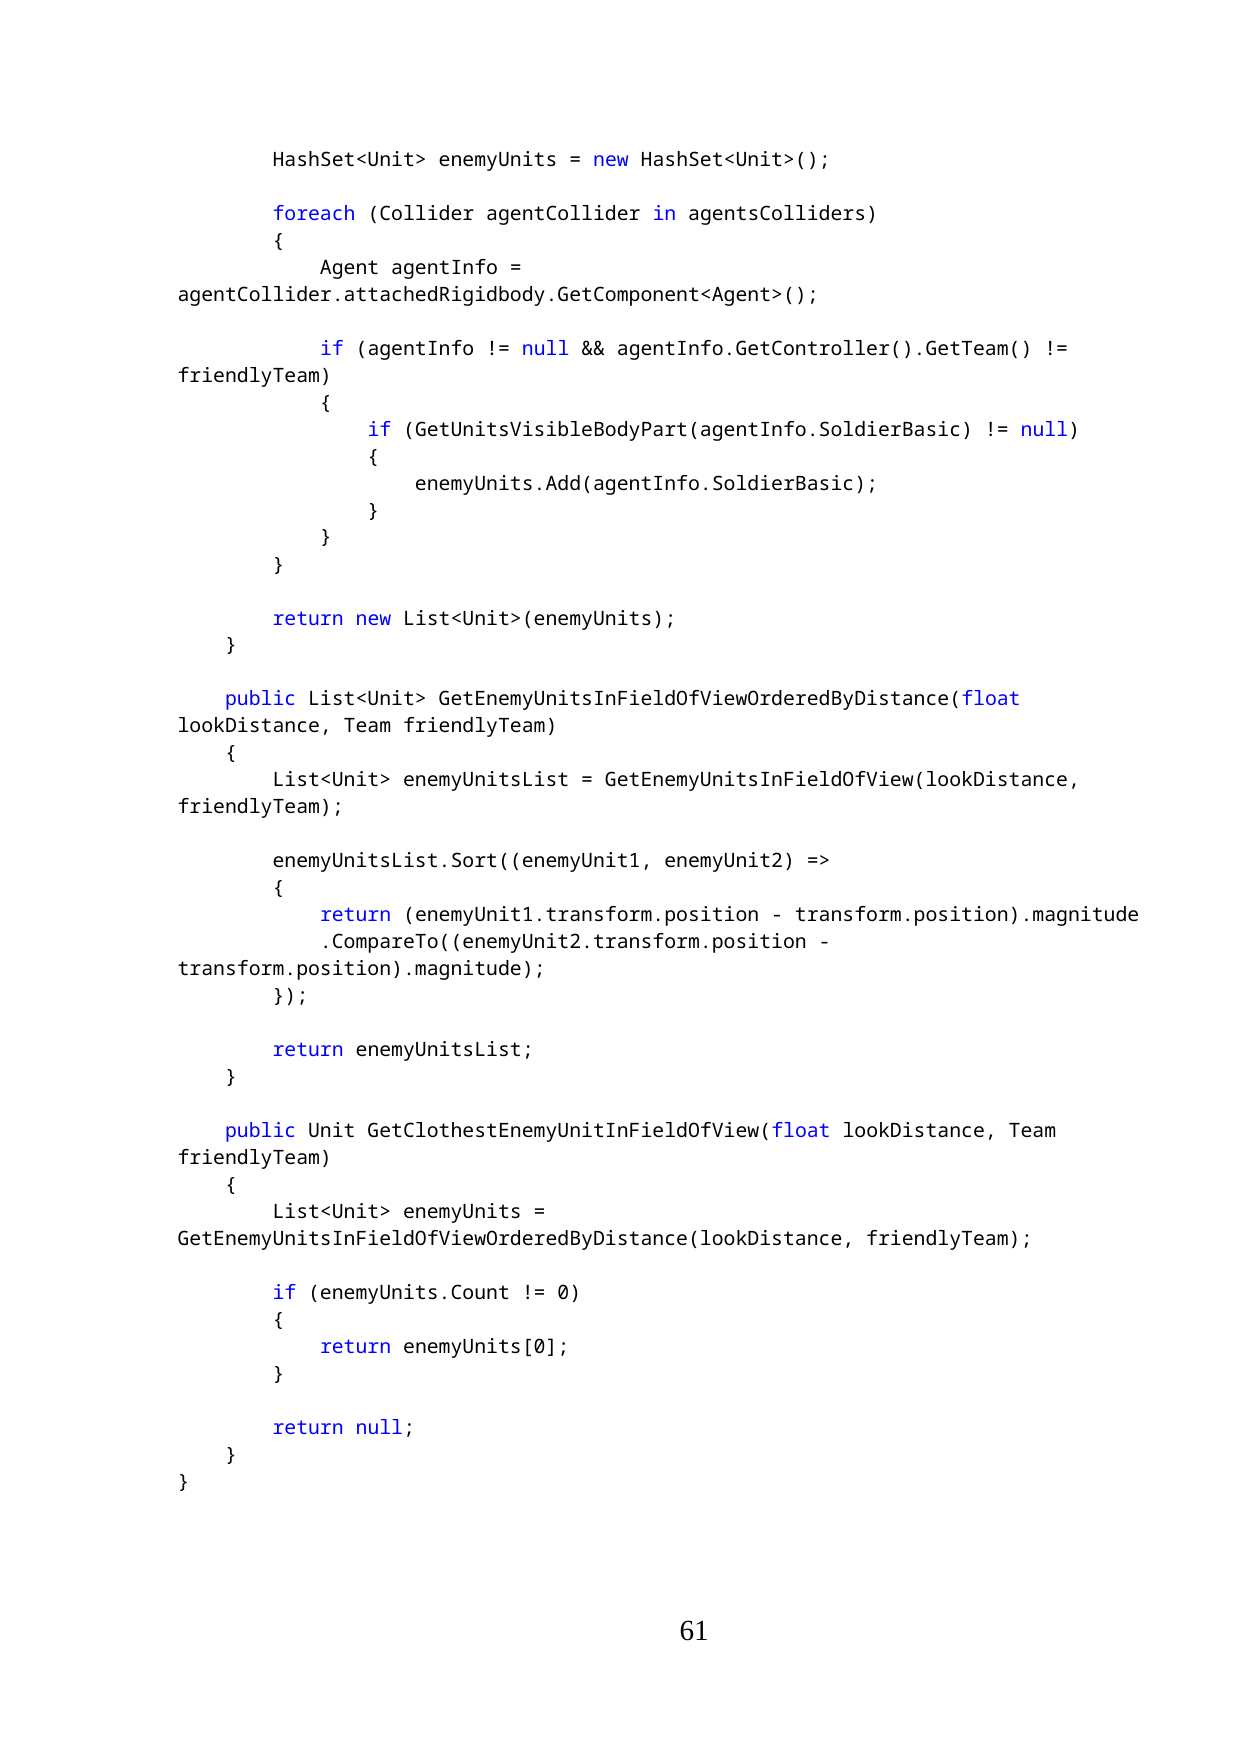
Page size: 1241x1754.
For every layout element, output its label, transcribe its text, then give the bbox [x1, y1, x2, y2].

text enemyUnits.Add(agentInfo.SoldierBasic); [177, 469, 1152, 496]
text return enemyUnitsList; [177, 1035, 1152, 1062]
text } [177, 550, 1152, 577]
text } [177, 523, 1152, 550]
text return (enemyUnit1.transform.position - transform.position).magnitude [177, 901, 1152, 927]
text foreach (Collider agentCollider in agentsColliders) [177, 199, 1152, 226]
text { [177, 388, 1152, 415]
text if (agentInfo != null && agentInfo.GetController().GetTeam() != friendlyTeam) [177, 334, 1152, 388]
text HashSet<Unit> enemyUnits = new HashSet<Unit>(); [177, 145, 1152, 172]
text { [177, 1305, 1152, 1332]
text } [177, 1359, 1152, 1386]
text { [177, 739, 1152, 766]
text { [177, 873, 1152, 901]
text .CompareTo((enemyUnit2.transform.position - transform.position).magnitude); [177, 927, 1152, 981]
text List<Unit> enemyUnits = GetEnemyUnitsInFieldOfViewOrderedByDistance(lookDistance, friendlyTeam); [177, 1197, 1152, 1251]
text public Unit GetClothestEnemyUnitInFieldOfView(float lookDistance, Team friendlyTeam) [177, 1116, 1152, 1170]
text } [177, 496, 1152, 523]
text } [177, 1467, 1152, 1494]
text enemyUnitsList.Sort((enemyUnit1, enemyUnit2) => [177, 847, 1152, 873]
text { [177, 1170, 1152, 1197]
text public List<Unit> GetEnemyUnitsInFieldOfViewOrderedByDistance(float lookDistance, Team friendlyTeam) [177, 685, 1152, 739]
text } [177, 1440, 1152, 1467]
text { [177, 226, 1152, 253]
text } [177, 631, 1152, 658]
text List<Unit> enemyUnitsList = GetEnemyUnitsInFieldOfView(lookDistance, friendlyTeam); [177, 766, 1152, 819]
text if (GetUnitsVisibleBodyPart(agentInfo.SoldierBasic) != null) [177, 415, 1152, 442]
text return new List<Unit>(enemyUnits); [177, 604, 1152, 631]
text { [177, 442, 1152, 469]
text return enemyUnits[0]; [177, 1332, 1152, 1359]
text } [177, 1062, 1152, 1089]
text return null; [177, 1413, 1152, 1440]
text if (enemyUnits.Count != 0) [177, 1278, 1152, 1305]
text Agent agentInfo = agentCollider.attachedRigidbody.GetComponent<Agent>(); [177, 253, 1152, 307]
text }); [177, 981, 1152, 1008]
